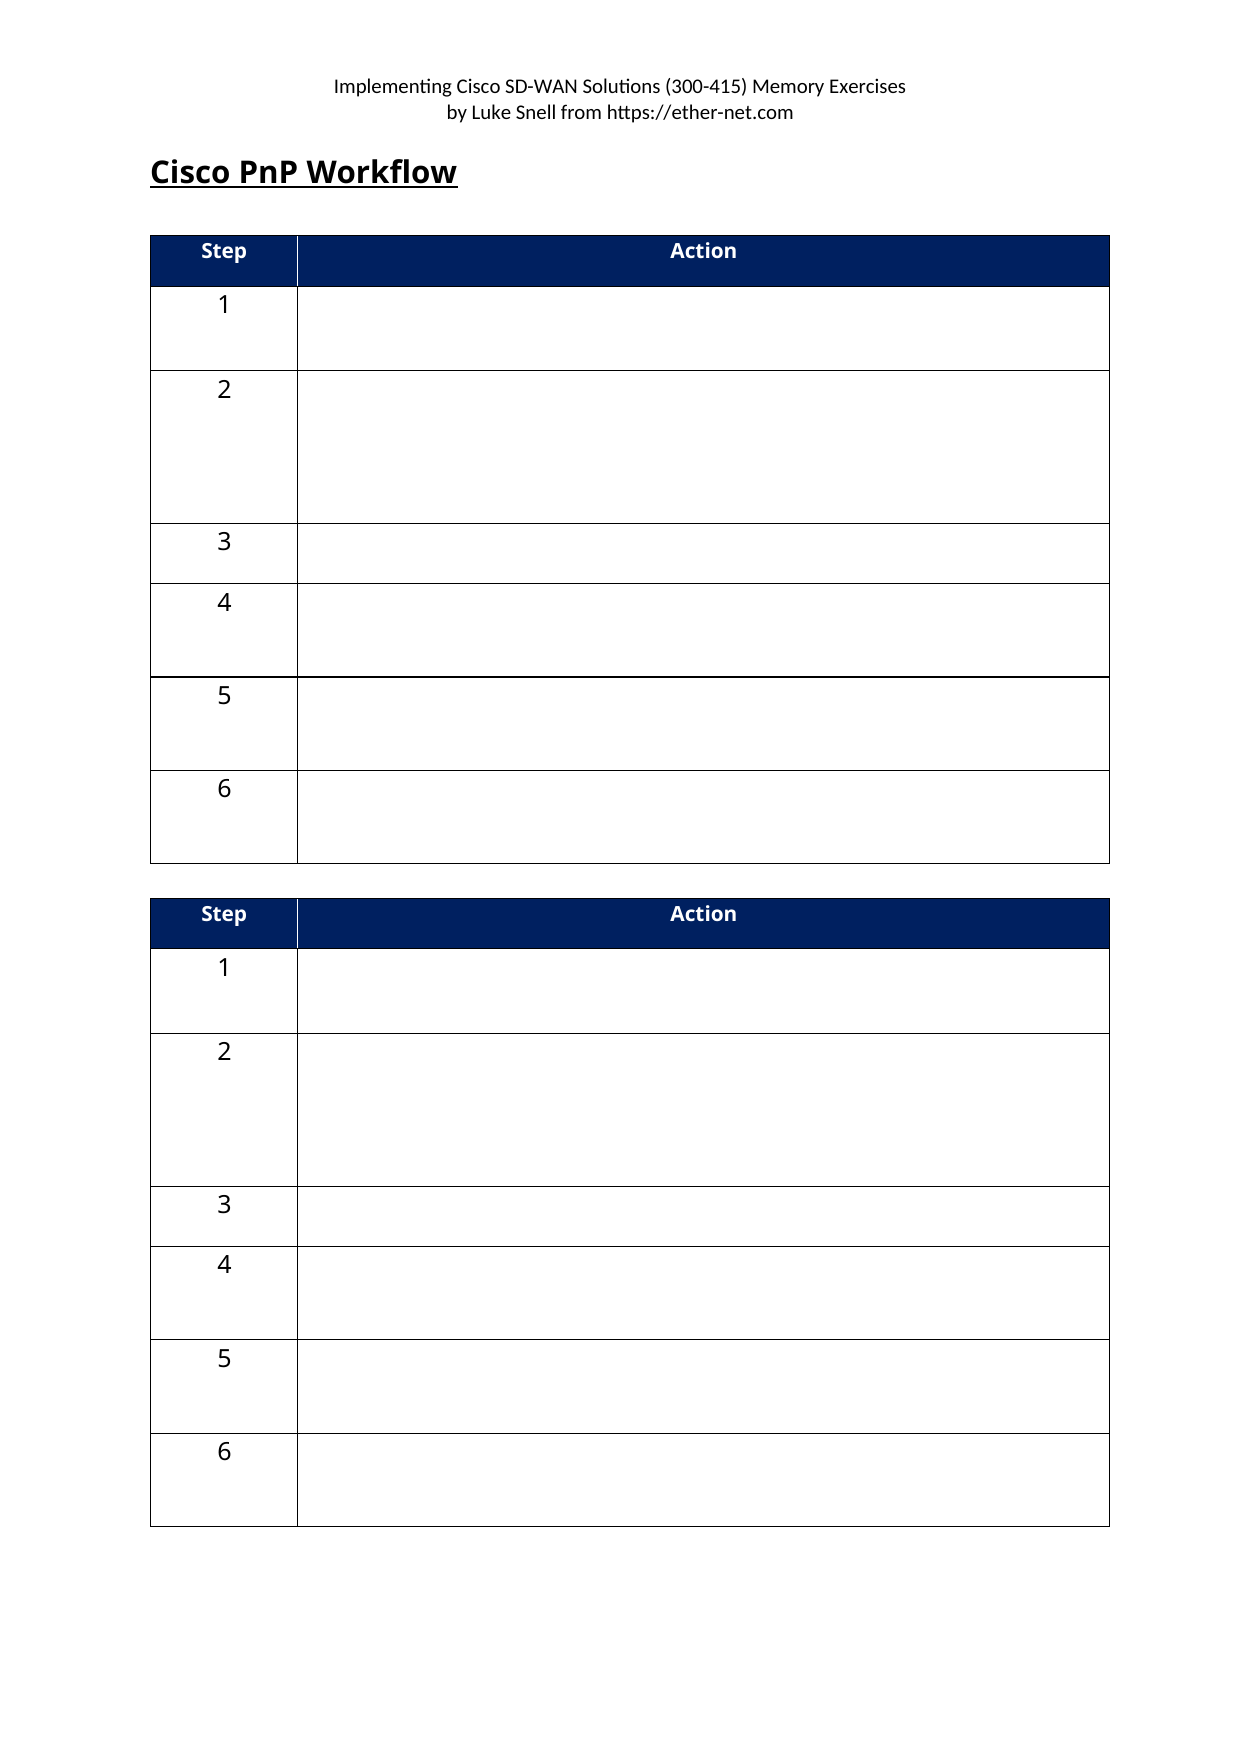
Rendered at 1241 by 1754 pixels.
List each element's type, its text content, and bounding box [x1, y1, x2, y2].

table_cell [298, 1247, 1109, 1339]
table_cell [298, 524, 1109, 583]
table_cell 5 [151, 678, 297, 770]
table_header Action [298, 236, 1109, 286]
table_cell 6 [151, 1434, 297, 1526]
table_cell [298, 371, 1109, 523]
table_cell [298, 1340, 1109, 1432]
table_header Step [151, 236, 297, 286]
table_cell [298, 287, 1109, 370]
table_cell 4 [151, 1247, 297, 1339]
table_cell 2 [151, 1034, 297, 1186]
table_cell 3 [151, 524, 297, 583]
table_cell 4 [151, 584, 297, 676]
table_cell [298, 584, 1109, 676]
table_cell [298, 1434, 1109, 1526]
table_cell 6 [151, 771, 297, 863]
table_cell [298, 678, 1109, 770]
table_cell 1 [151, 287, 297, 370]
table_header Action [298, 899, 1109, 948]
text Cisco PnP Workflow [150, 150, 1090, 193]
table_cell 5 [151, 1340, 297, 1432]
table_cell [298, 1187, 1109, 1246]
table_cell 1 [151, 949, 297, 1033]
table_cell [298, 771, 1109, 863]
table_header Step [151, 899, 297, 948]
table_cell 3 [151, 1187, 297, 1246]
table_cell [298, 949, 1109, 1033]
table_cell 2 [151, 371, 297, 523]
table_cell [298, 1034, 1109, 1186]
